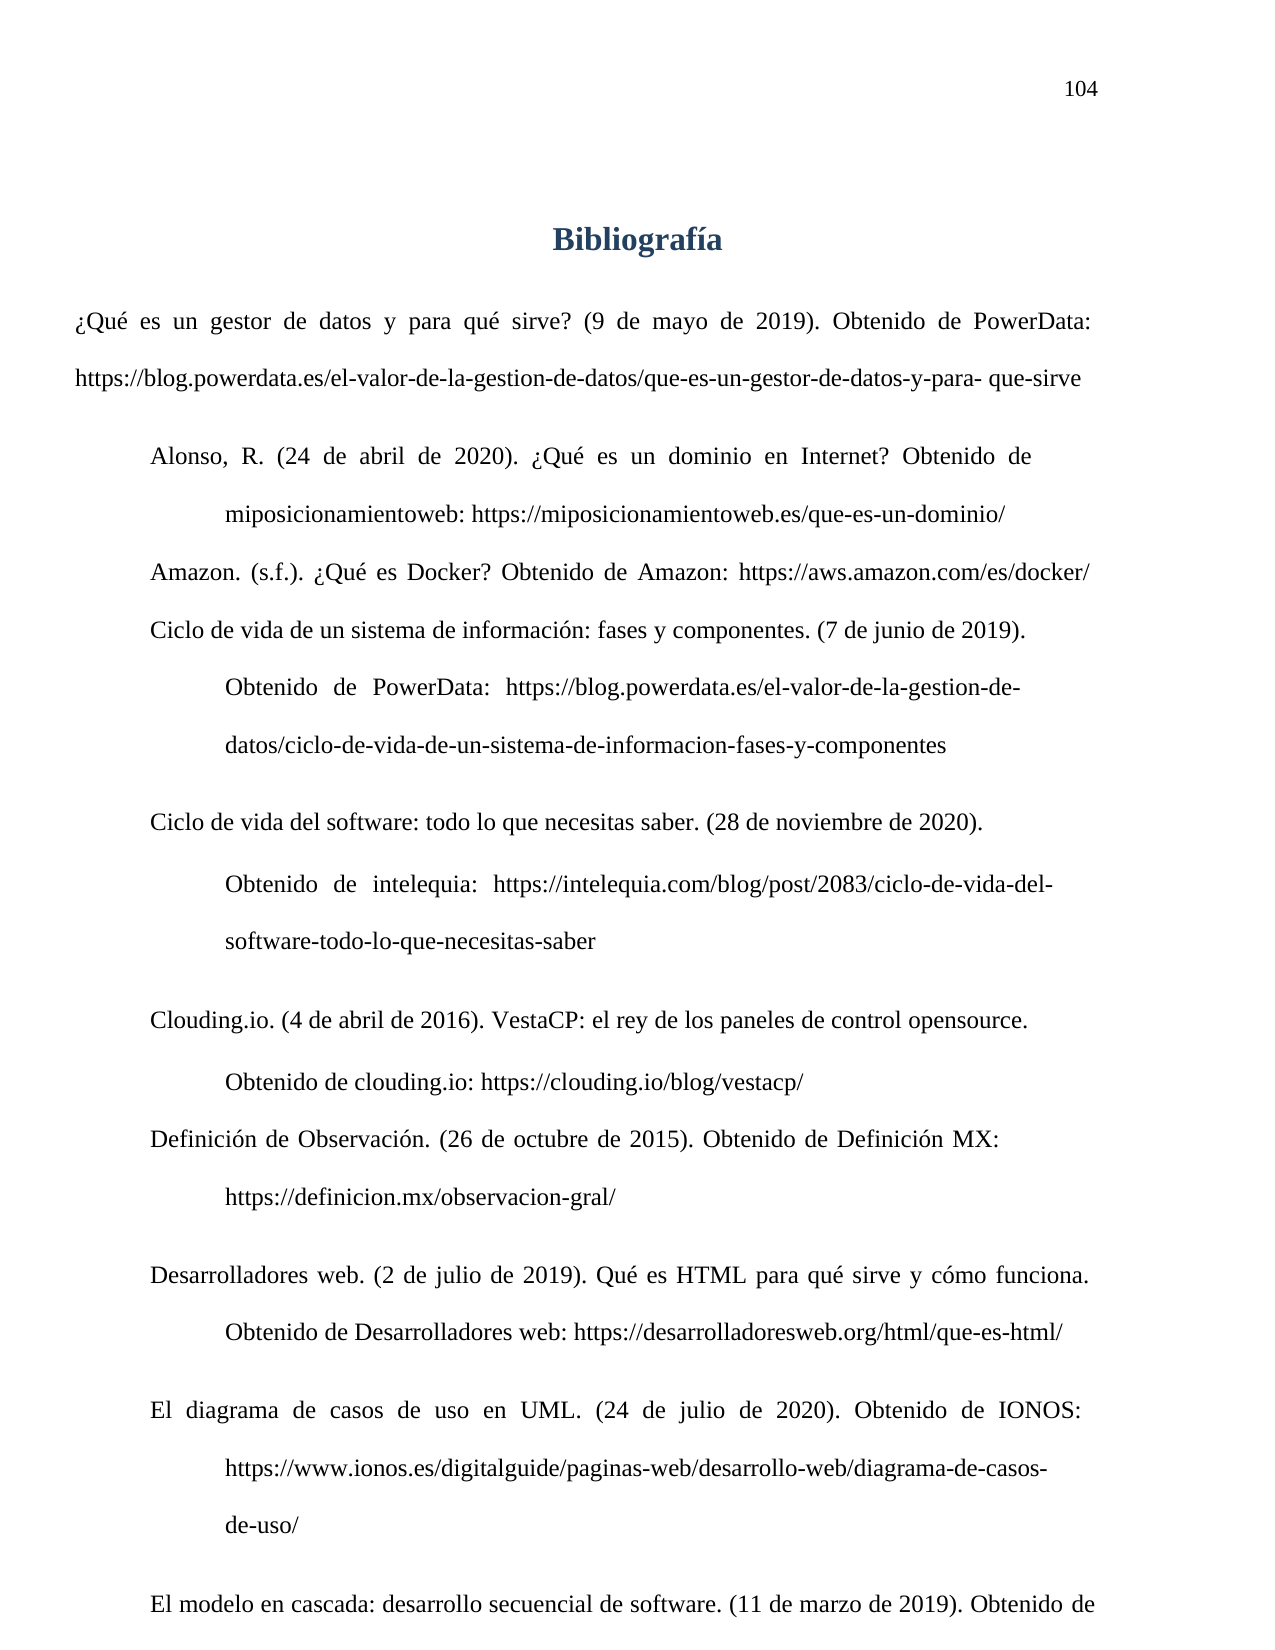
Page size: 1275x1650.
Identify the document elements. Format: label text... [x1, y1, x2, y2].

text El diagrama de casos de uso en UML. (24 de julio de 2020). Obtenido de IONOS: https://www.ionos.es/digitalguide/paginas-web/desarrollo-web/diagrama-de-casos- de-uso/ [150, 1396, 1083, 1539]
text Amazon. (s.f.). ¿Qué es Docker? Obtenido de Amazon: https://aws.amazon.com/es/docker/ Ciclo de vida de un sistema de información: fases y componentes. (7 de junio de 2019). [150, 557, 1090, 644]
text Obtenido de intelequia: https://intelequia.com/blog/post/2083/ciclo-de-vida-del- software-todo-lo-que-necesitas-saber [225, 869, 1053, 955]
text Clouding.io. (4 de abril de 2016). VestaCP: el rey de los paneles de control opensource. [150, 1005, 1275, 1033]
text Definición de Observación. (26 de octubre de 2015). Obtenido de Definición MX: https://definicion.mx/observacion-gral/ [150, 1124, 1000, 1210]
text ¿Qué es un gestor de datos y para qué sirve? (9 de mayo de 2019). Obtenido de PowerData: https://blog.powerdata.es/el-valor-de-la-gestion-de-datos/que-es-un-gestor-de-datos-y-para- que-sirve [75, 306, 1094, 392]
text Obtenido de clouding.io: https://clouding.io/blog/vestacp/ [225, 1067, 1275, 1095]
text Ciclo de vida del software: todo lo que necesitas saber. (28 de noviembre de 2020). [150, 807, 1275, 836]
text Obtenido de PowerData: https://blog.powerdata.es/el-valor-de-la-gestion-de- datos/ciclo-de-vida-de-un-sistema-de-informacion-fases-y-componentes [225, 672, 1021, 759]
text Desarrolladores web. (2 de julio de 2019). Qué es HTML para qué sirve y cómo funciona. Obtenido de Desarrolladores web: https://desarrolladoresweb.org/html/que-es-html/ [150, 1260, 1091, 1346]
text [150, 1589, 1095, 1618]
subtitle Bibliografía [176, 220, 1100, 258]
text Alonso, R. (24 de abril de 2020). ¿Qué es un dominio en Internet? Obtenido de miposicionamientoweb: https://miposicionamientoweb.es/que-es-un-dominio/ [150, 441, 1034, 528]
